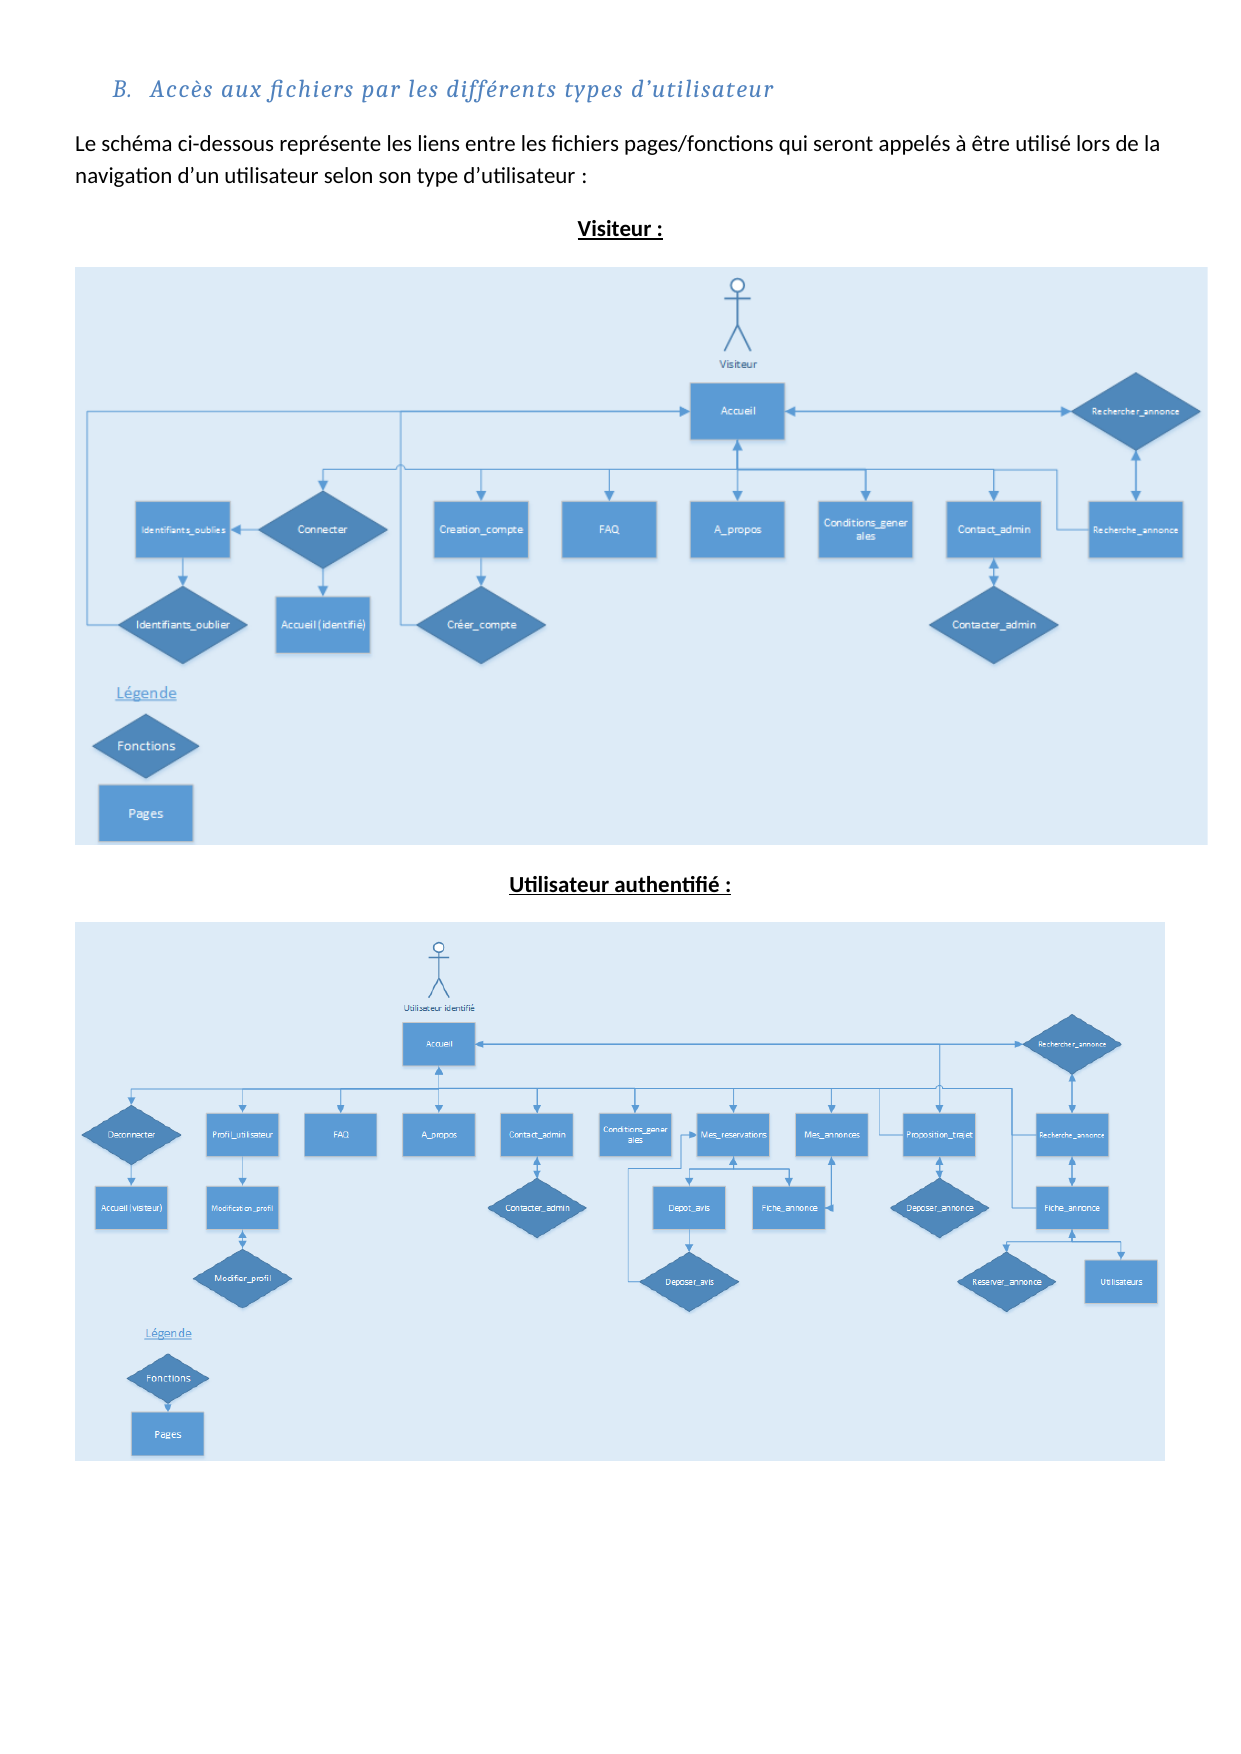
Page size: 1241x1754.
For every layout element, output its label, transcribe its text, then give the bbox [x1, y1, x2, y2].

text Visiteur : [75, 214, 1165, 242]
picture [75, 922, 1165, 1461]
text Utilisateur authentifié : [75, 870, 1165, 898]
text Le schéma ci-dessous représente les liens entre les fichiers pages/fonctions qui seront appelés à être utilisé lors de la navigation d’un utilisateur selon son type d’utilisateur : [75, 129, 1165, 189]
subtitle Accès aux fichiers par les différents types d’utilisateur [112, 75, 1165, 104]
picture [75, 267, 1208, 845]
